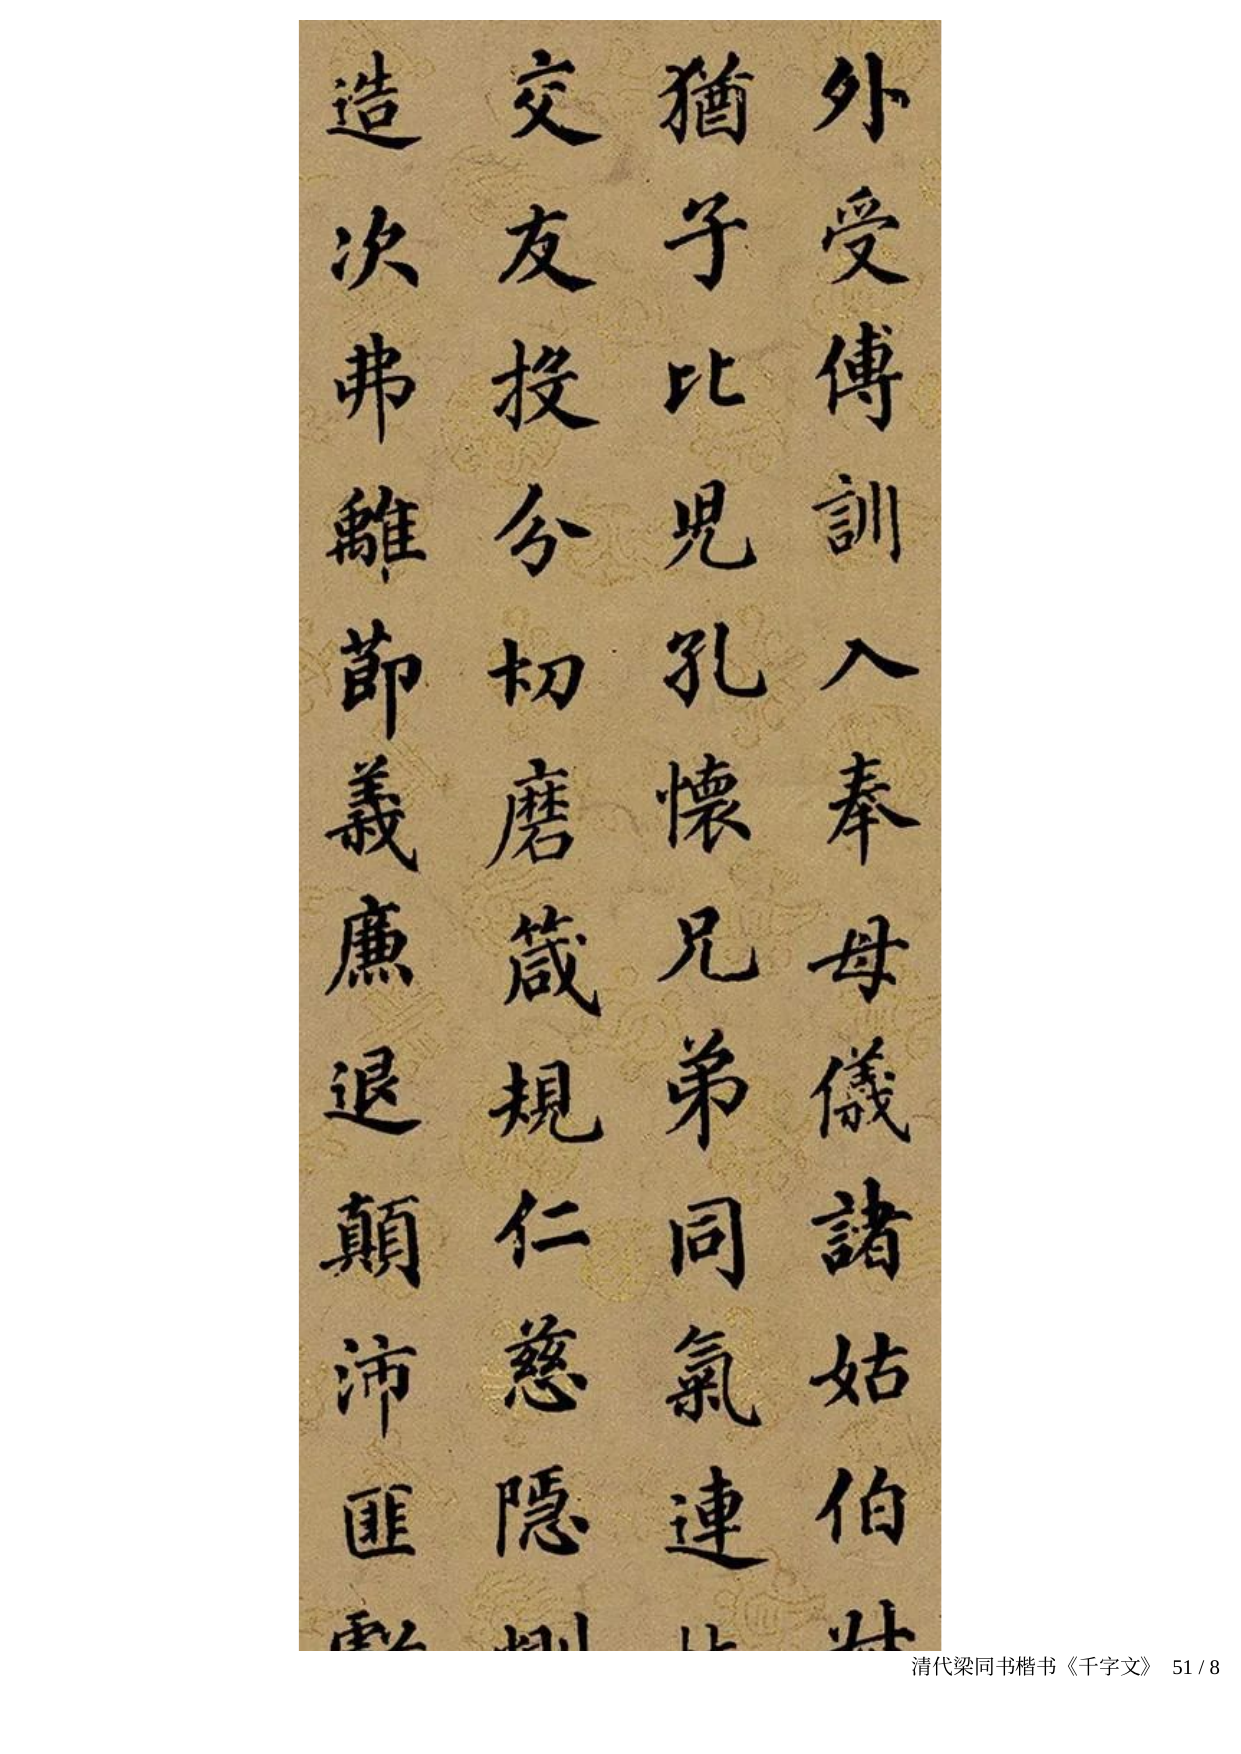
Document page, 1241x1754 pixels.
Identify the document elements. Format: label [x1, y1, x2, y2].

picture [298, 20, 942, 1651]
